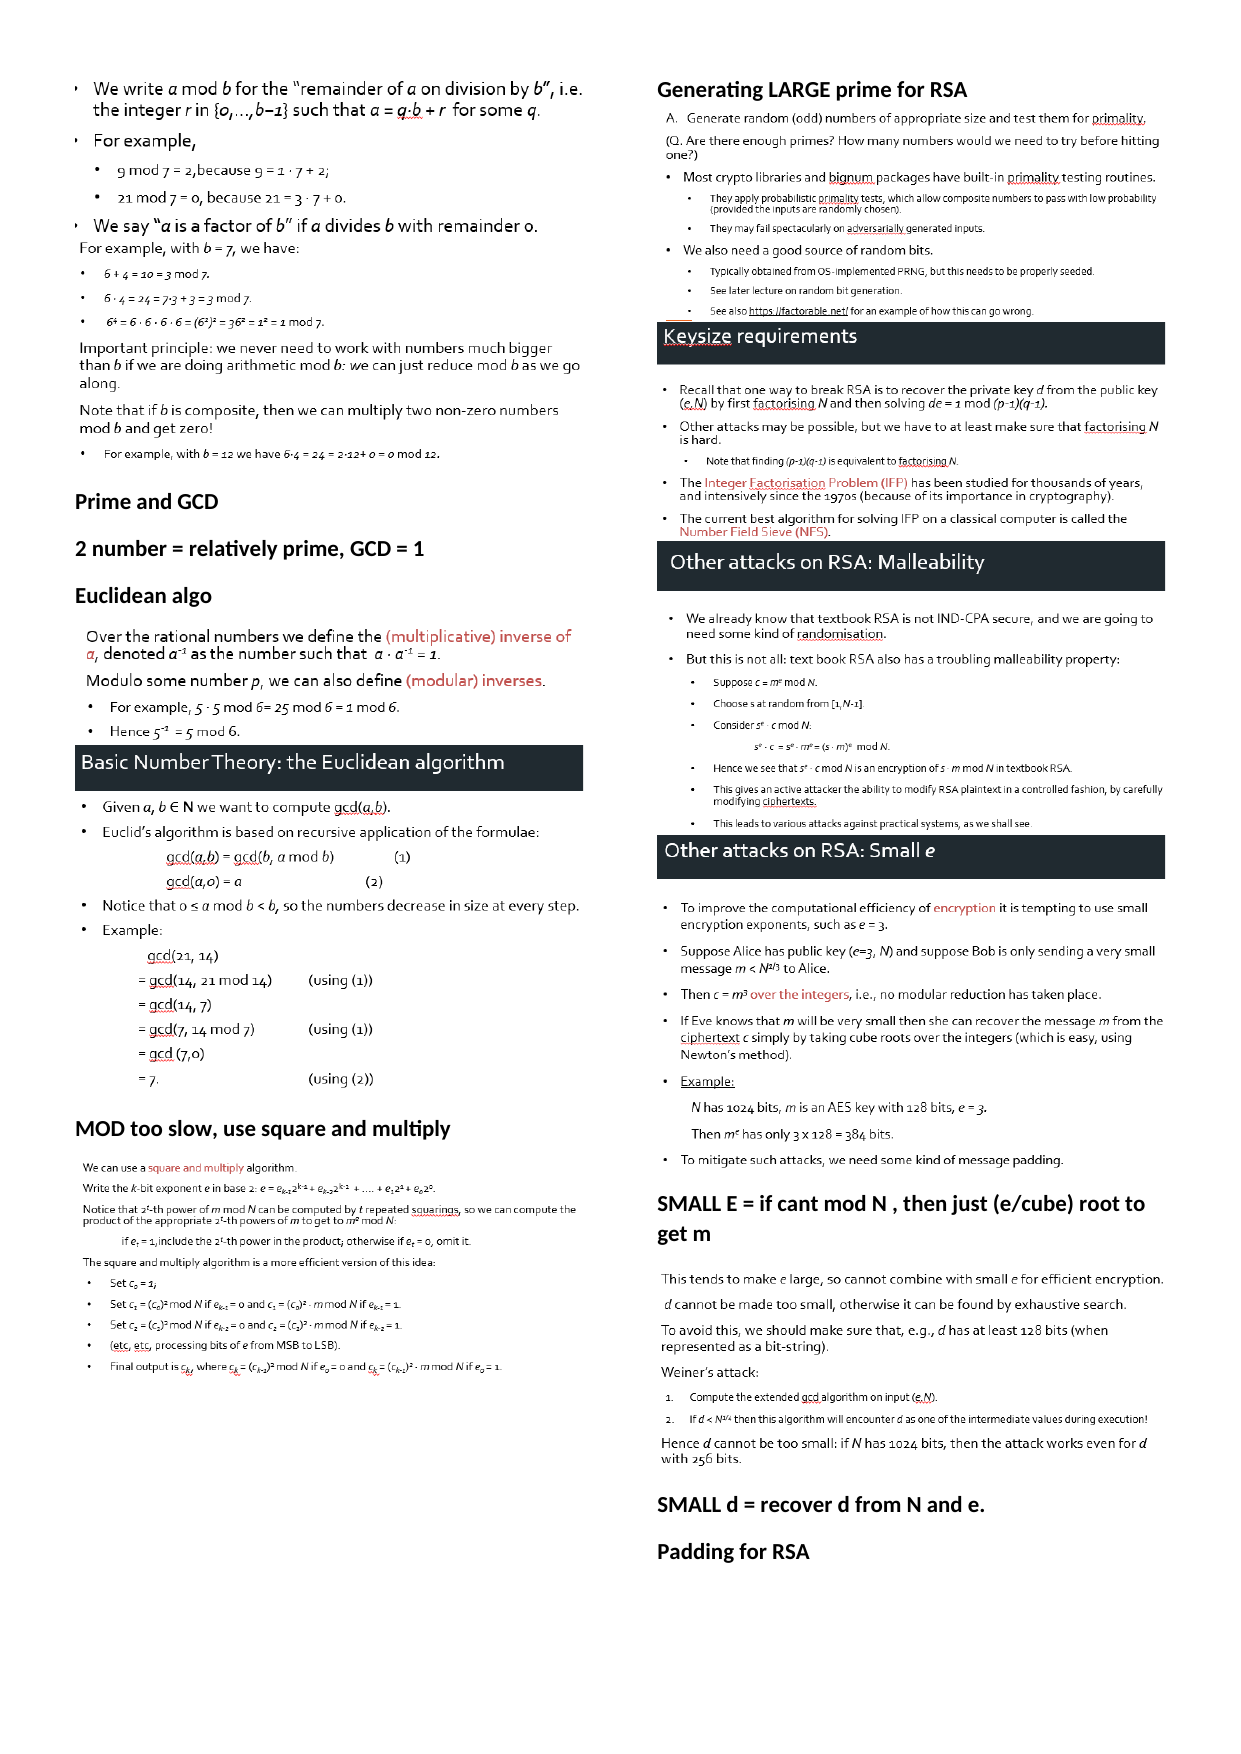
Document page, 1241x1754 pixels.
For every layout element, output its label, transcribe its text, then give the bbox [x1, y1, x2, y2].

text Prime and GCD [75, 487, 583, 515]
text MOD too slow, use square and multiply [75, 1114, 583, 1142]
text Padding for RSA [657, 1537, 1165, 1566]
text 2 number = relatively prime, GCD = 1 [75, 534, 583, 562]
text Generating LARGE prime for RSA [657, 75, 1165, 105]
text SMALL E = if cant mod N , then just (e/cube) root to get m [657, 1189, 1165, 1247]
text Euclidean algo [75, 581, 583, 609]
text SMALL d = recover d from N and e. [657, 1491, 1165, 1519]
